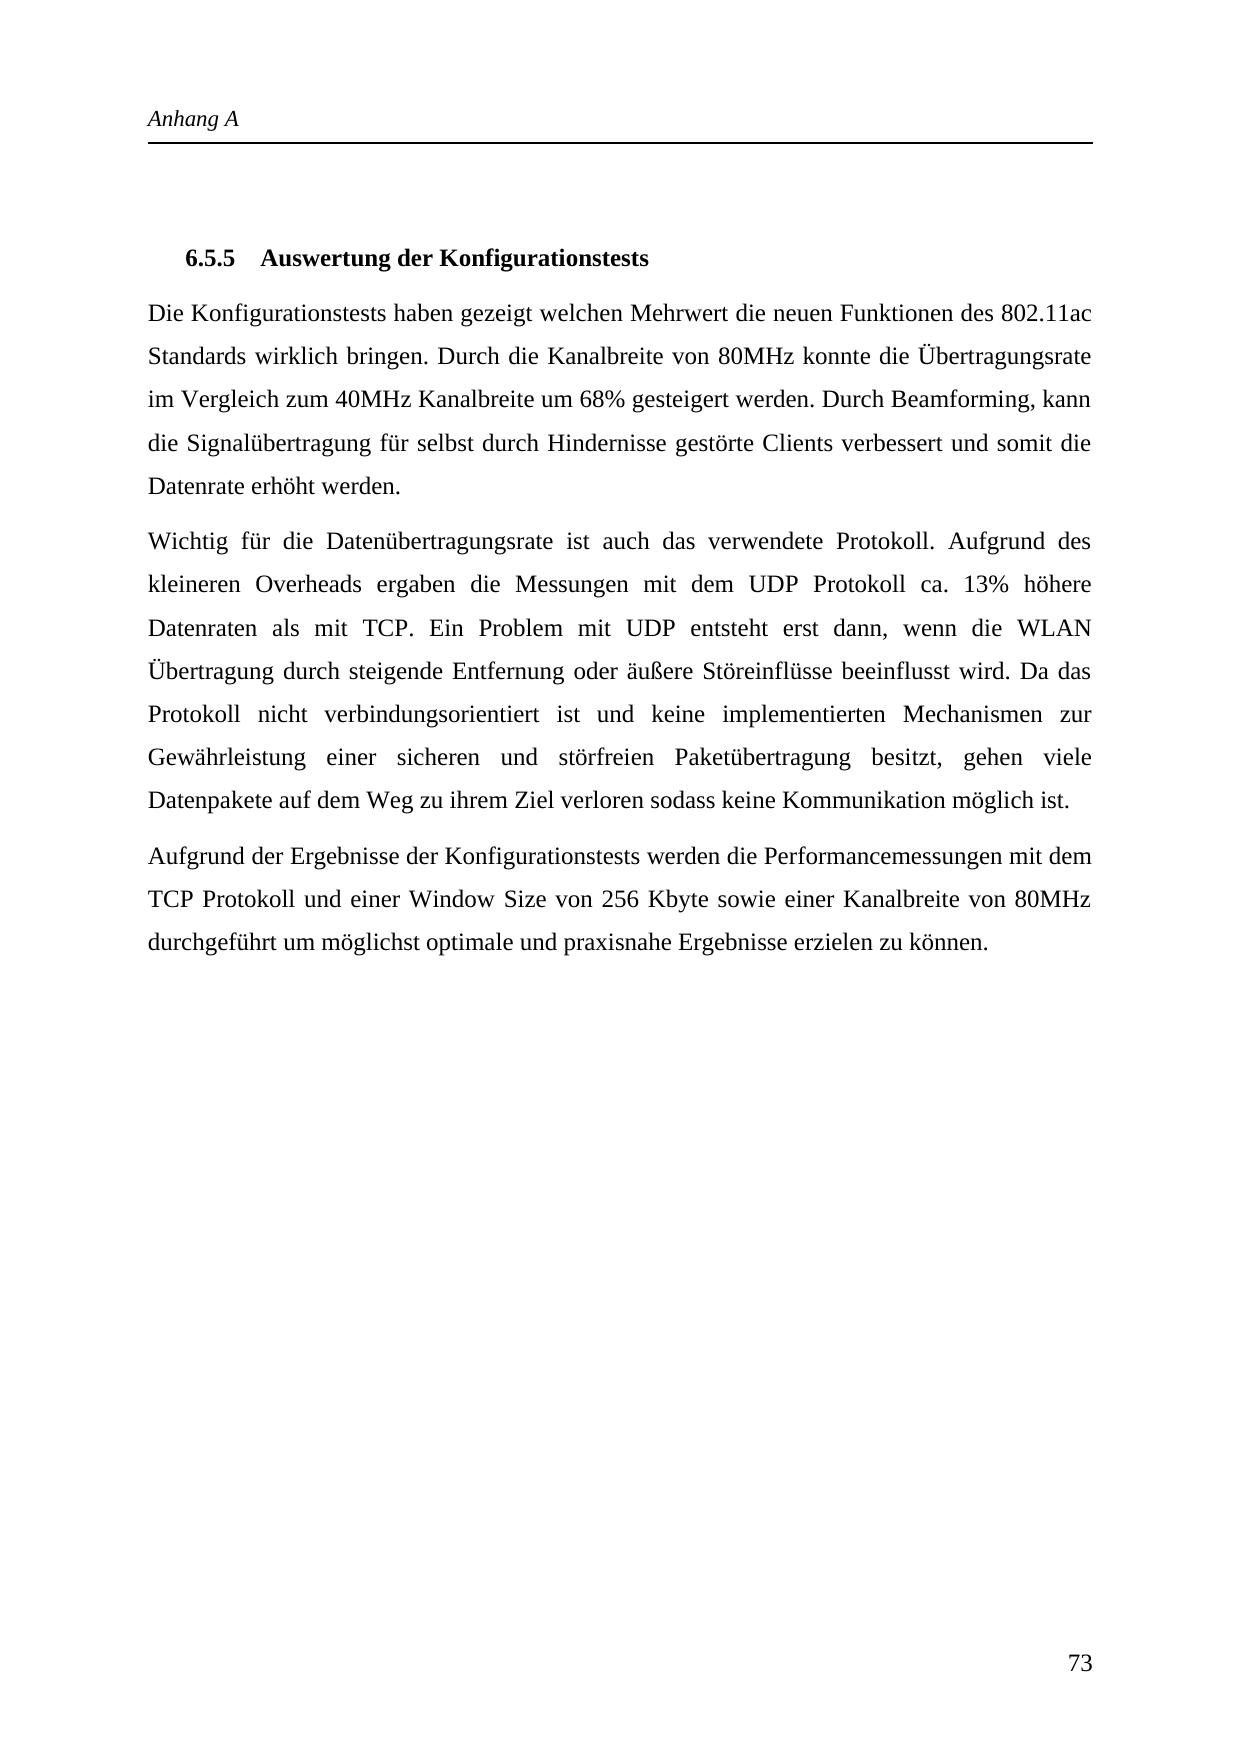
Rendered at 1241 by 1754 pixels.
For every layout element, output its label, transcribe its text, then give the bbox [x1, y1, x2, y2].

text Die Konfigurationstests haben gezeigt welchen Mehrwert die neuen Funktionen des 802.11ac Standards wirklich bringen. Durch die Kanalbreite von 80MHz konnte die Übertragungsrate im Vergleich zum 40MHz Kanalbreite um 68% gesteigert werden. Durch Beamforming, kann die Signalübertragung für selbst durch Hindernisse gestörte Clients verbessert und somit die Datenrate erhöht werden. [148, 298, 1093, 499]
subtitle Auswertung der Konfigurationstests [185, 243, 1093, 271]
text Wichtig für die Datenübertragungsrate ist auch das verwendete Protokoll. Aufgrund des kleineren Overheads ergaben die Messungen mit dem UDP Protokoll ca. 13% höhere Datenraten als mit TCP. Ein Problem mit UDP entsteht erst dann, wenn die WLAN Übertragung durch steigende Entfernung oder äußere Störeinflüsse beeinflusst wird. Da das Protokoll nicht verbindungsorientiert ist und keine implementierten Mechanismen zur Gewährleistung einer sicheren und störfreien Paketübertragung besitzt, gehen viele Datenpakete auf dem Weg zu ihrem Ziel verloren sodass keine Kommunikation möglich ist. [148, 526, 1093, 814]
text Aufgrund der Ergebnisse der Konfigurationstests werden die Performancemessungen mit dem TCP Protokoll und einer Window Size von 256 Kbyte sowie einer Kanalbreite von 80MHz durchgeführt um möglichst optimale und praxisnahe Ergebnisse erzielen zu können. [148, 841, 1093, 956]
